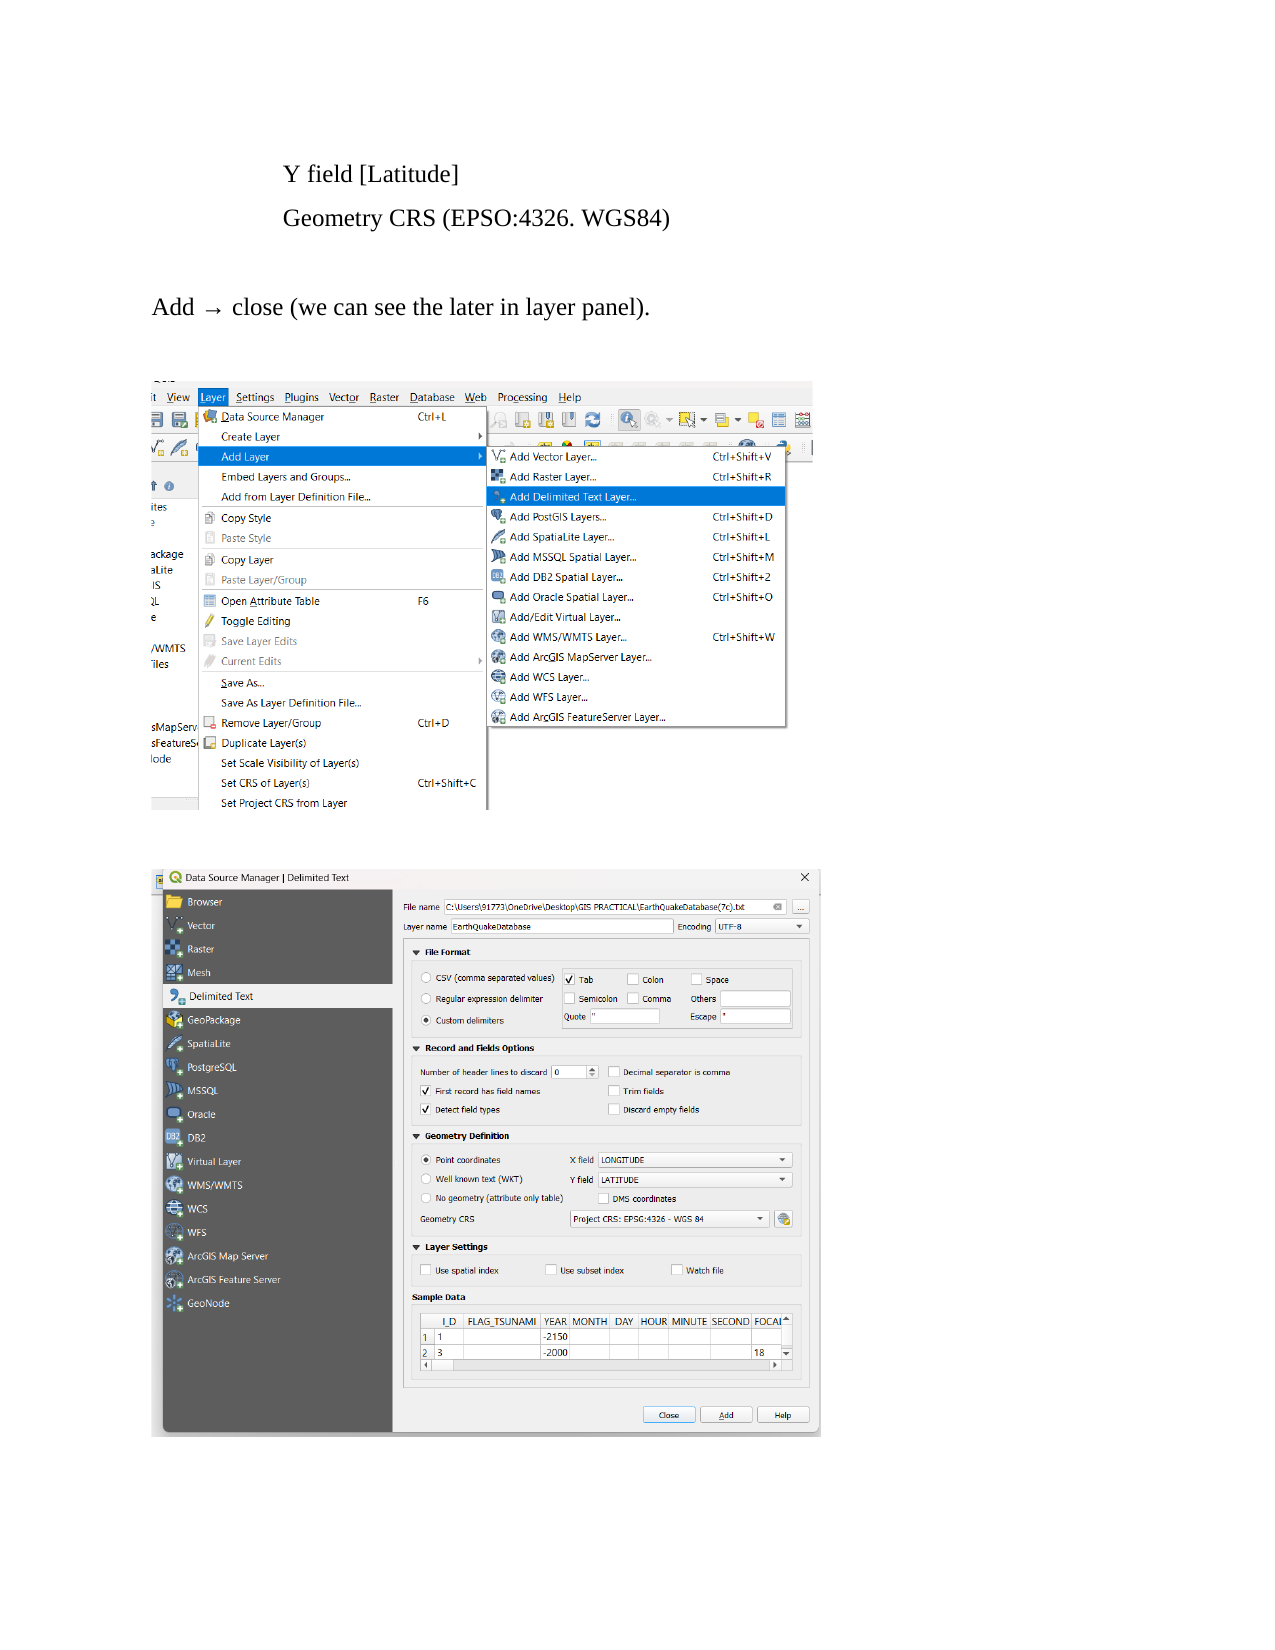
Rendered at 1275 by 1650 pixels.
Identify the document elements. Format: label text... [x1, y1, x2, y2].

text Add → close (we can see the later in layer panel). [151, 292, 1125, 321]
text Geometry CRS (EPSO:4326. WGS84) [151, 203, 1125, 232]
picture [151, 869, 821, 1437]
picture [151, 381, 813, 810]
text Y field [Latitude] [151, 159, 1125, 188]
